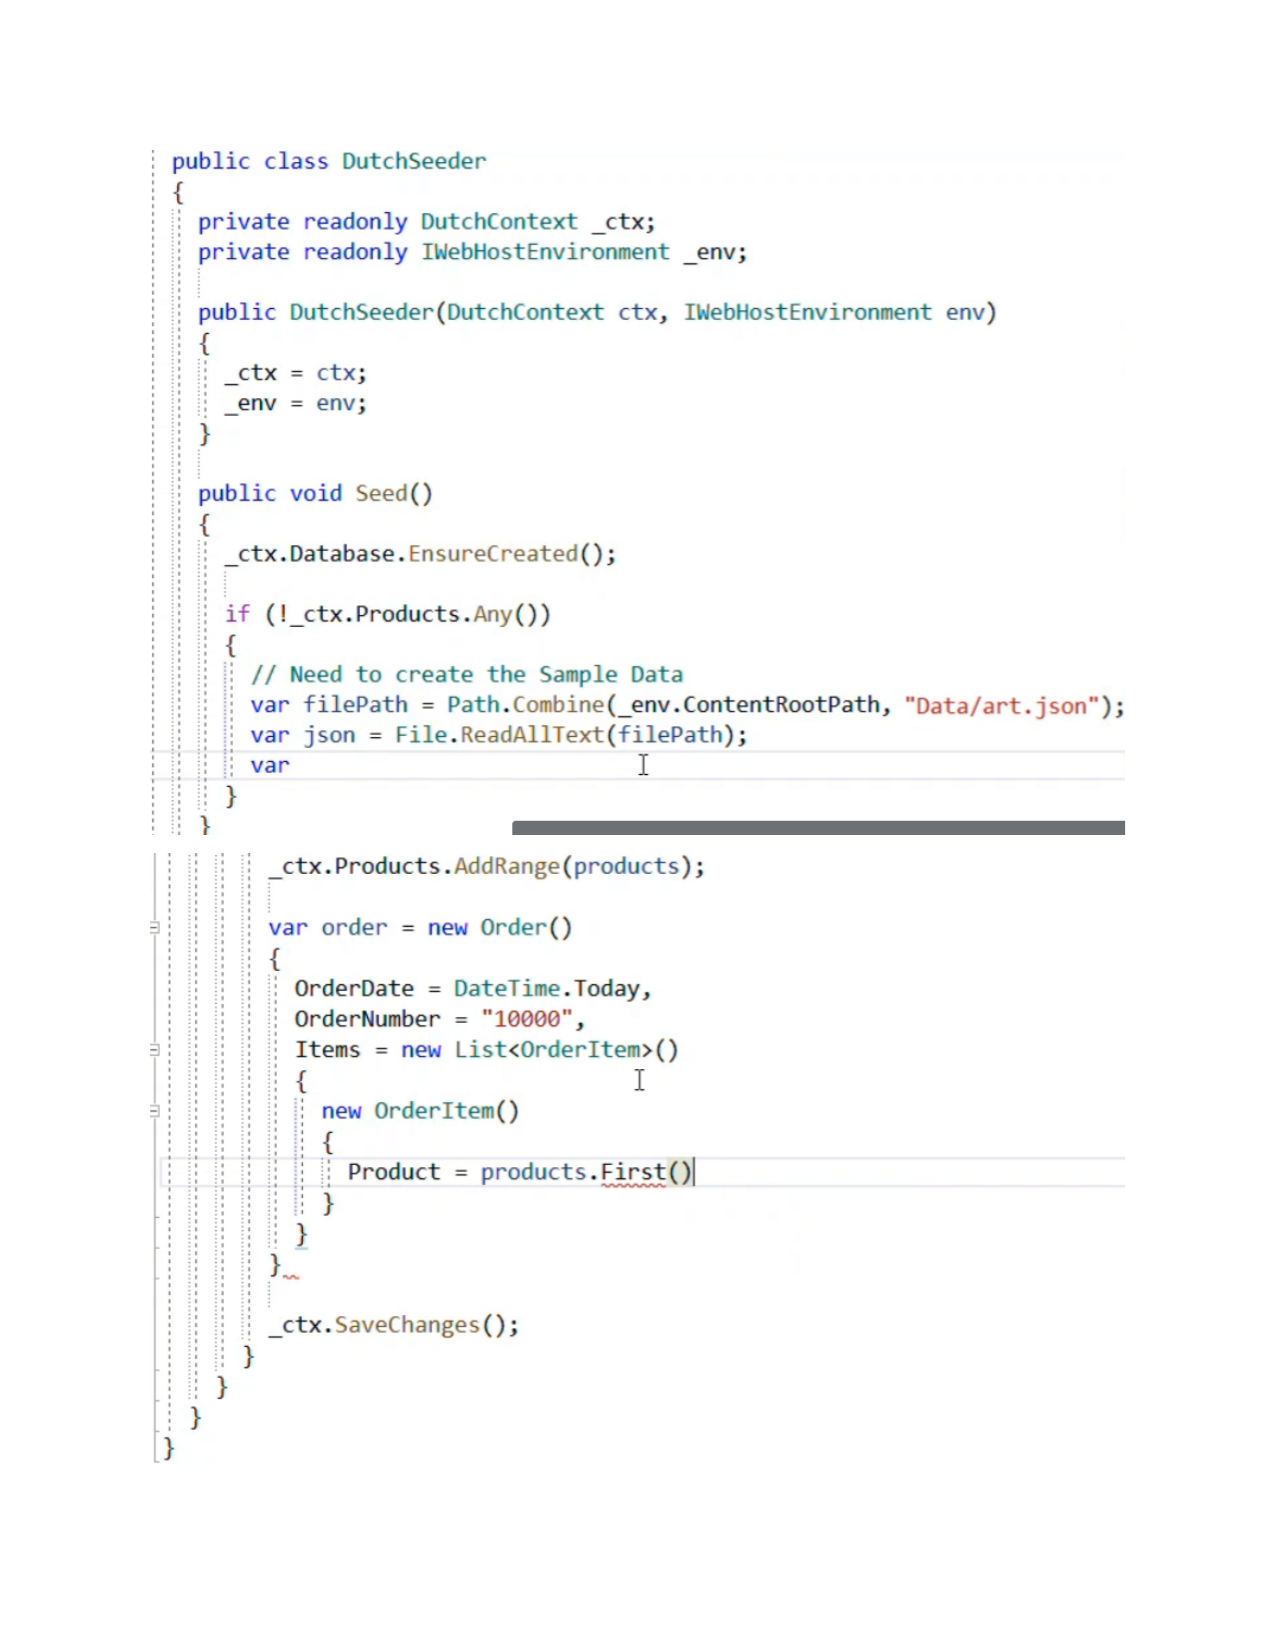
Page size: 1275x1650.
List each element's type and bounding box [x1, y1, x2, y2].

picture [150, 150, 1125, 835]
picture [150, 853, 1125, 1465]
